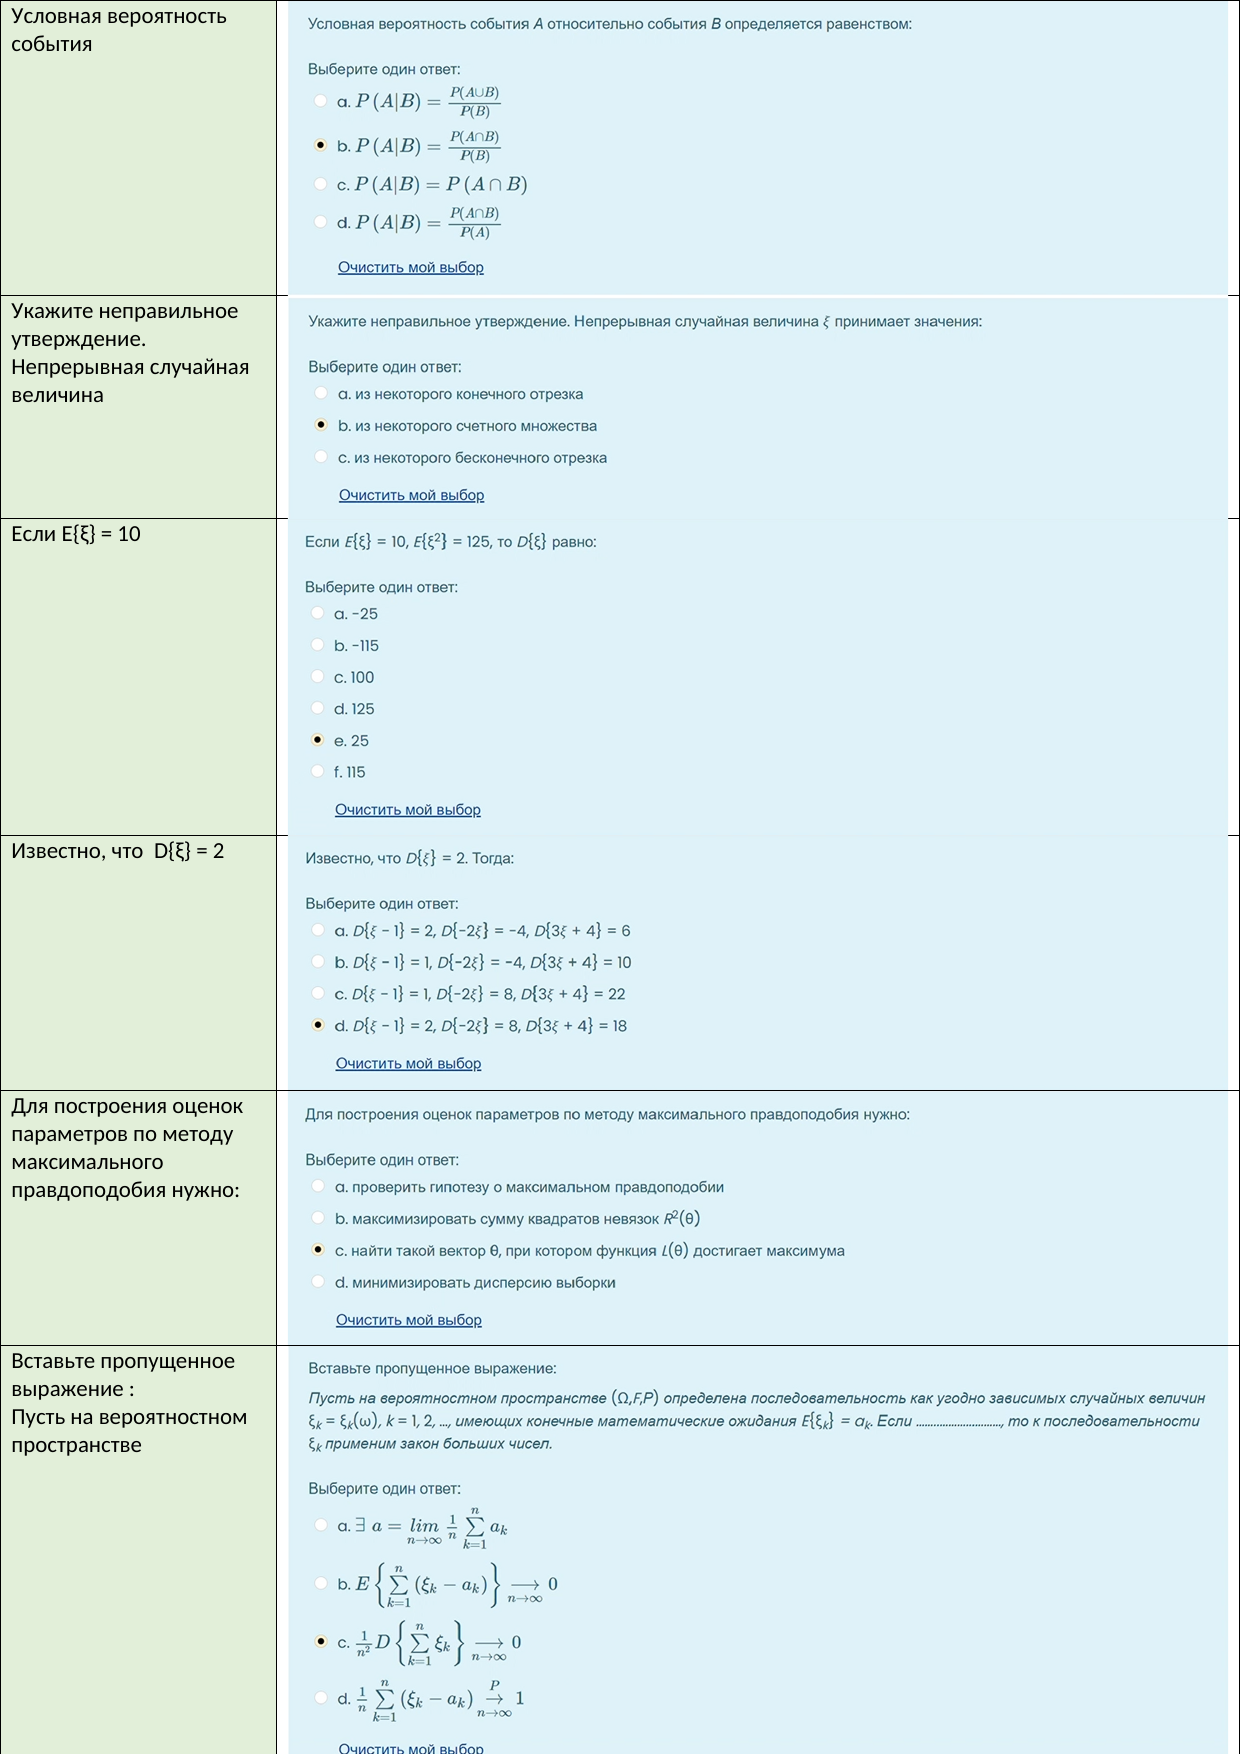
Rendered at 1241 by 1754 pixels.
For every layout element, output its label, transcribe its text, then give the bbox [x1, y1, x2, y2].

table_cell [277, 836, 287, 1090]
table_cell [277, 1346, 287, 1754]
table_cell [1229, 1346, 1239, 1754]
table_cell [277, 519, 287, 835]
table_cell [1229, 519, 1239, 835]
table_cell Для построения оценок параметров по методу максимального правдоподобия нужно: [1, 1091, 276, 1345]
picture [287, 1, 1229, 1090]
table_header [277, 1, 287, 295]
table_cell Если E{ξ} = 10 [1, 519, 276, 835]
table_cell [1229, 1091, 1239, 1345]
table_cell Известно, что D{ξ} = 2 [1, 836, 276, 1090]
table_header [1229, 1, 1239, 295]
table_cell Вставьте пропущенное выражение : Пусть на вероятностном пространстве [1, 1346, 276, 1754]
picture [287, 1091, 1229, 1345]
table_cell [1229, 296, 1239, 518]
table_cell [277, 1091, 287, 1345]
table_cell Укажите неправильное утверждение. Непрерывная случайная величина [1, 296, 276, 518]
table_cell [1229, 836, 1239, 1090]
picture [287, 1346, 1229, 1754]
table_header Условная вероятность события [1, 1, 276, 295]
table_cell [277, 296, 287, 518]
